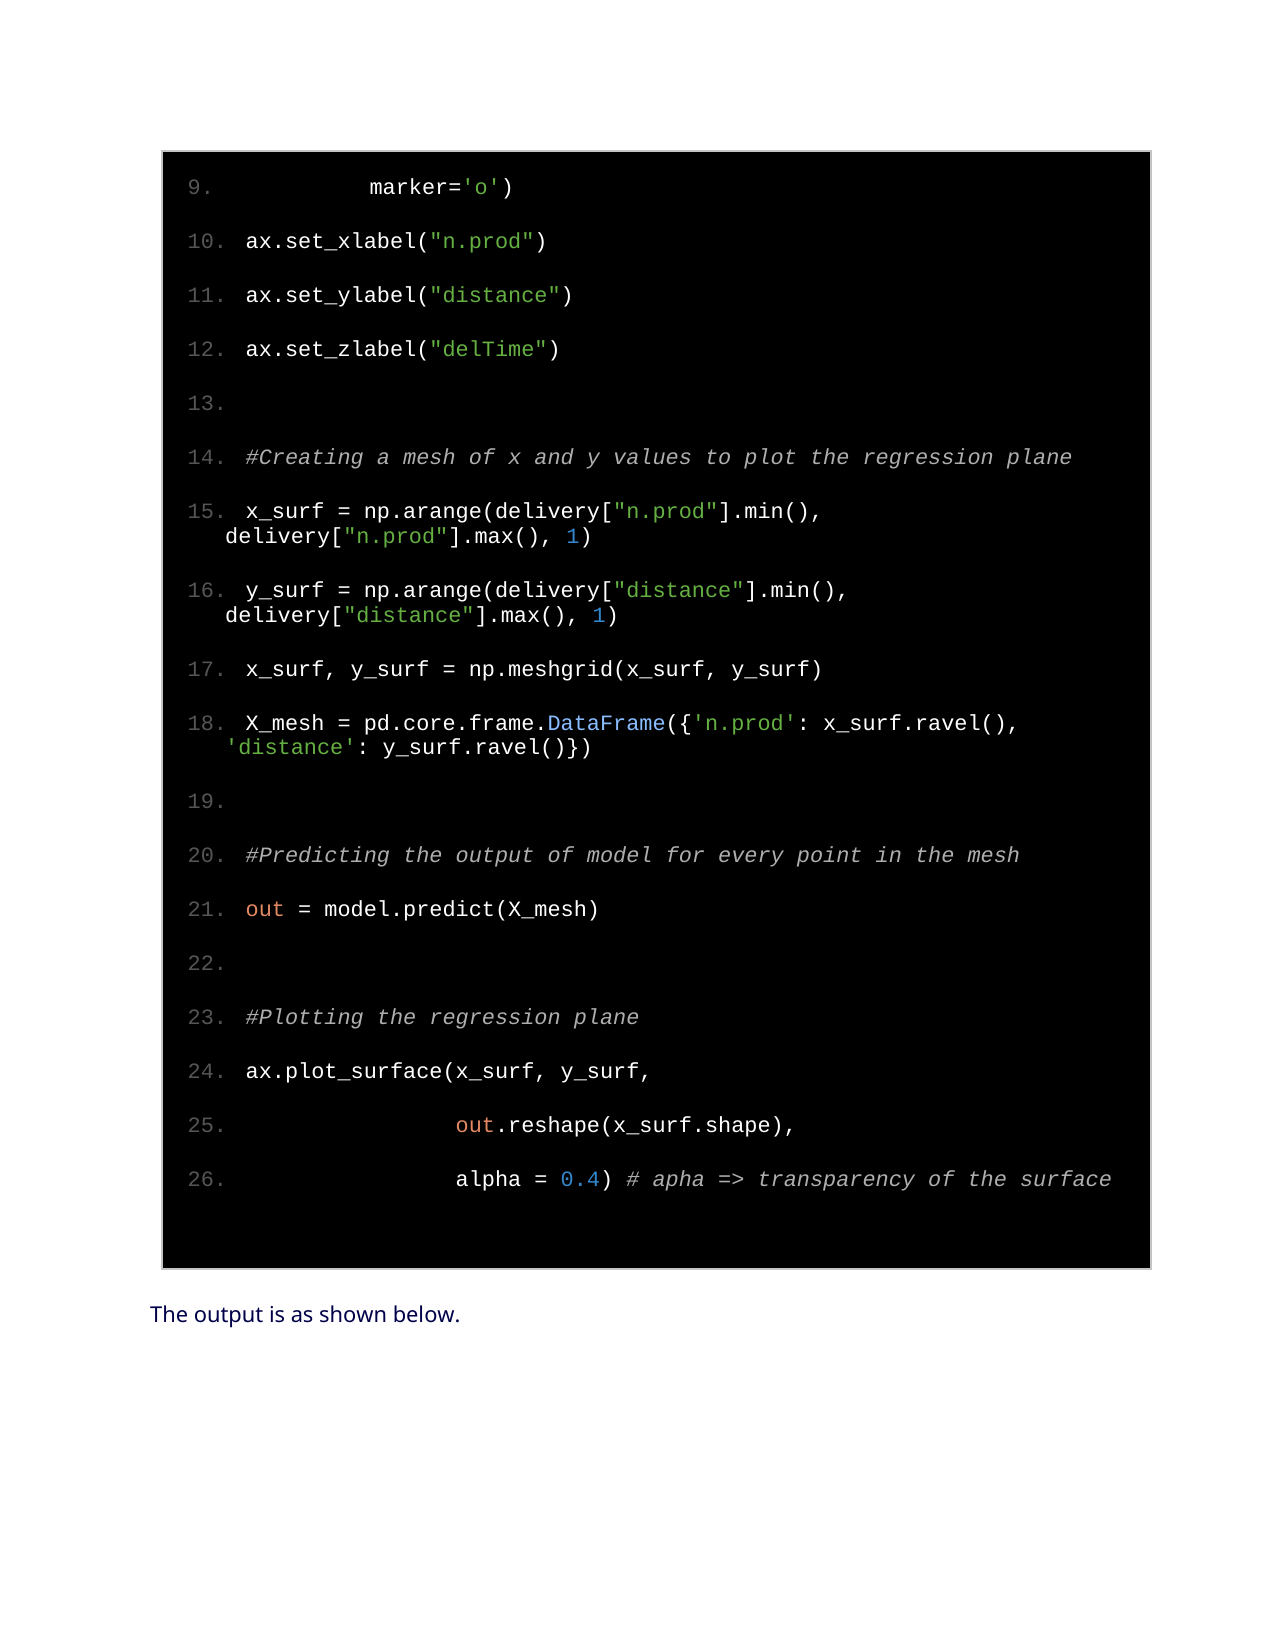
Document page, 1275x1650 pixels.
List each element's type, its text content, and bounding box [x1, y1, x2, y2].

list #Plotting the regression plane [163, 980, 1150, 1031]
list ax.set_zlabel("delTime") [163, 312, 1150, 363]
list out.reshape(x_surf.shape), [163, 1088, 1150, 1139]
list y_surf = np.arange(delivery["distance"].min(), delivery["distance"].max(), 1) [163, 552, 1150, 629]
list x_surf, y_surf = np.meshgrid(x_surf, y_surf) [163, 631, 1150, 683]
list #Creating a mesh of x and y values to plot the regression plane [163, 420, 1150, 471]
list X_mesh = pd.core.frame.DataFrame({'n.prod': x_surf.ravel(), 'distance': y_surf.ravel()}) [163, 685, 1150, 761]
list ax.set_ylabel("distance") [163, 258, 1150, 309]
list #Predicting the output of model for every point in the mesh [163, 818, 1150, 869]
list ax.plot_surface(x_surf, y_surf, [163, 1034, 1150, 1085]
list out = model.predict(X_mesh) [163, 872, 1150, 923]
list x_surf = np.arange(delivery["n.prod"].min(), delivery["n.prod"].max(), 1) [163, 474, 1150, 550]
list ax.set_xlabel("n.prod") [163, 204, 1150, 255]
list marker='o') [163, 152, 1150, 201]
list alpha = 0.4) # apha => transparency of the surface [163, 1142, 1150, 1268]
text The output is as shown below. [150, 1299, 1125, 1329]
